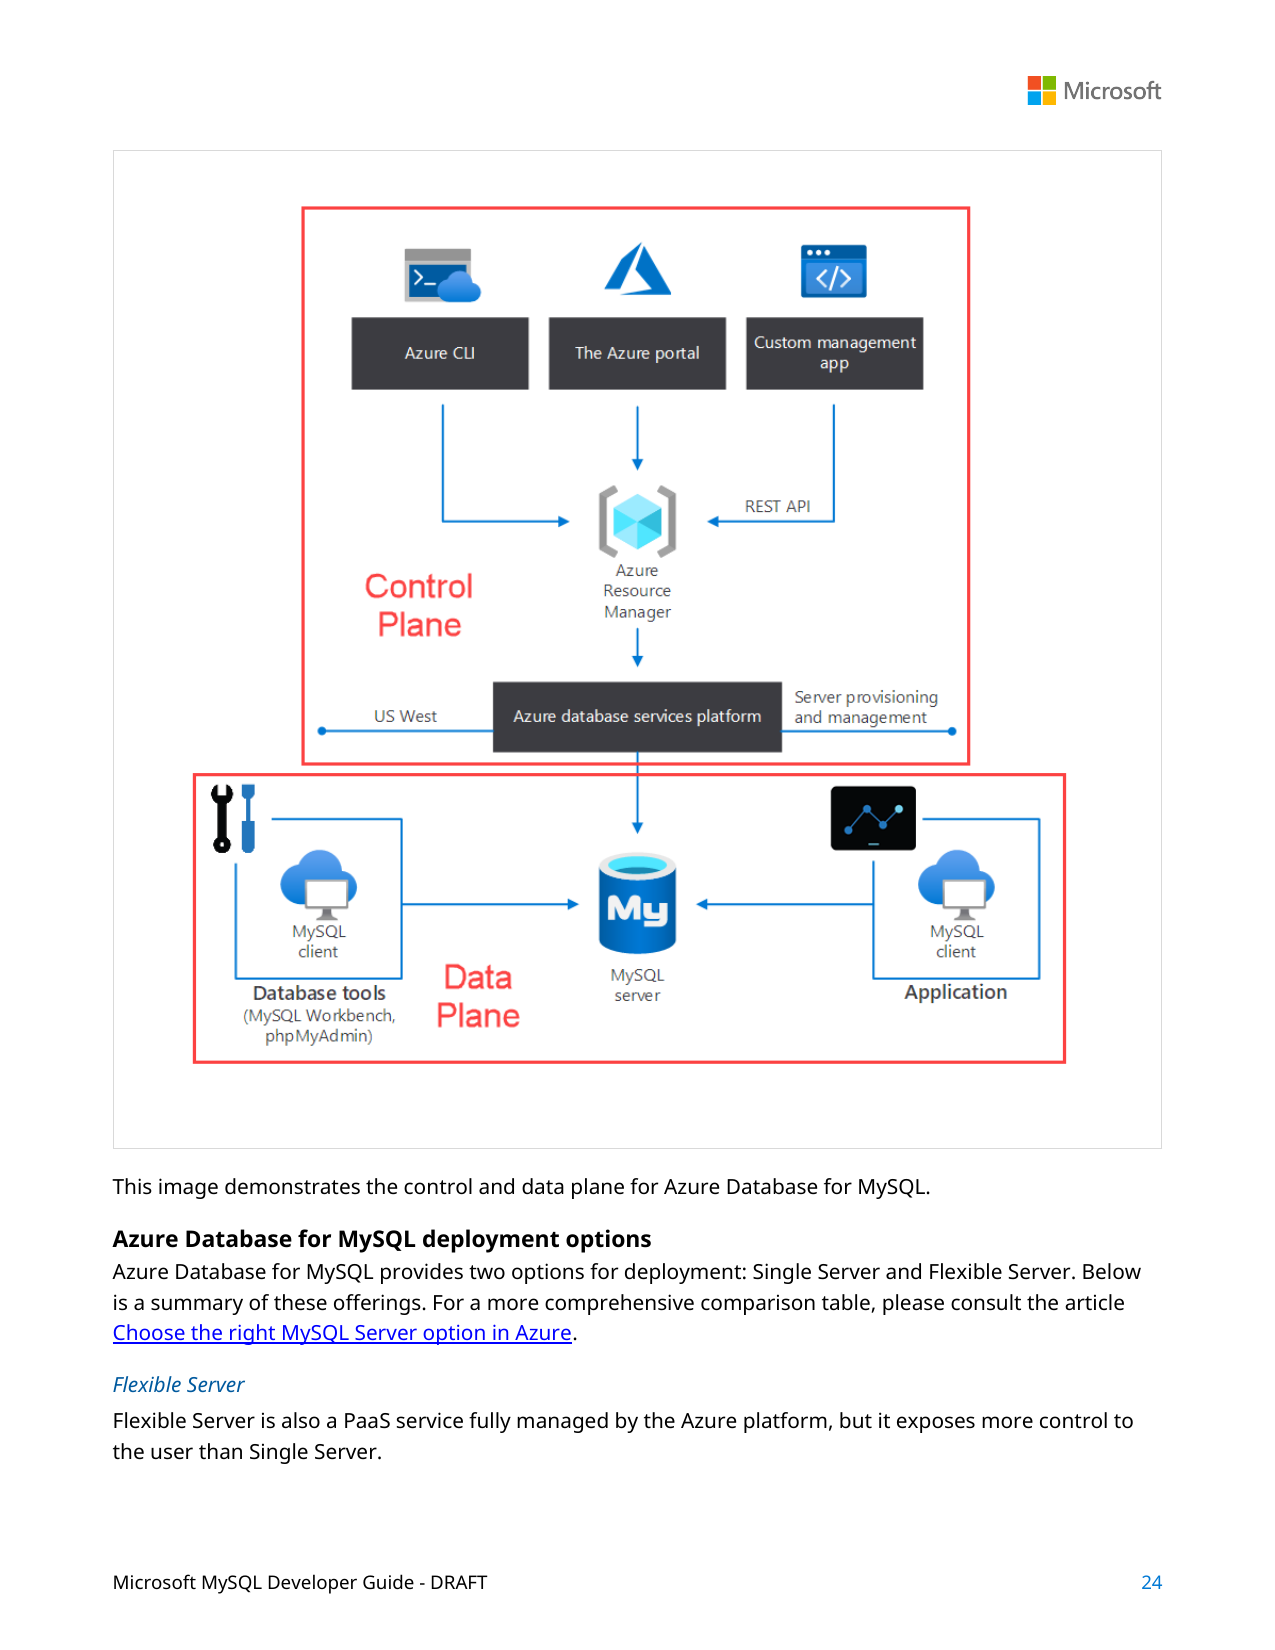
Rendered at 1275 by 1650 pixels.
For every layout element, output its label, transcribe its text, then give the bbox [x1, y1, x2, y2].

text Azure Database for MySQL provides two options for deployment: Single Server and Flexible Server. Below is a summary of these offerings. For a more comprehensive comparison table, please consult the article Choose the right MySQL Server option in Azure. [112, 1257, 1162, 1347]
text This image demonstrates the control and data plane for Azure Database for MySQL. [112, 1172, 1162, 1200]
subtitle Flexible Server [112, 1370, 1162, 1398]
text Flexible Server is also a PaaS service fully managed by the Azure platform, but it exposes more control to the user than Single Server. [112, 1407, 1162, 1466]
subtitle Azure Database for MySQL deployment options [112, 1223, 1162, 1254]
picture [114, 151, 1161, 1148]
picture [1026, 75, 1163, 107]
